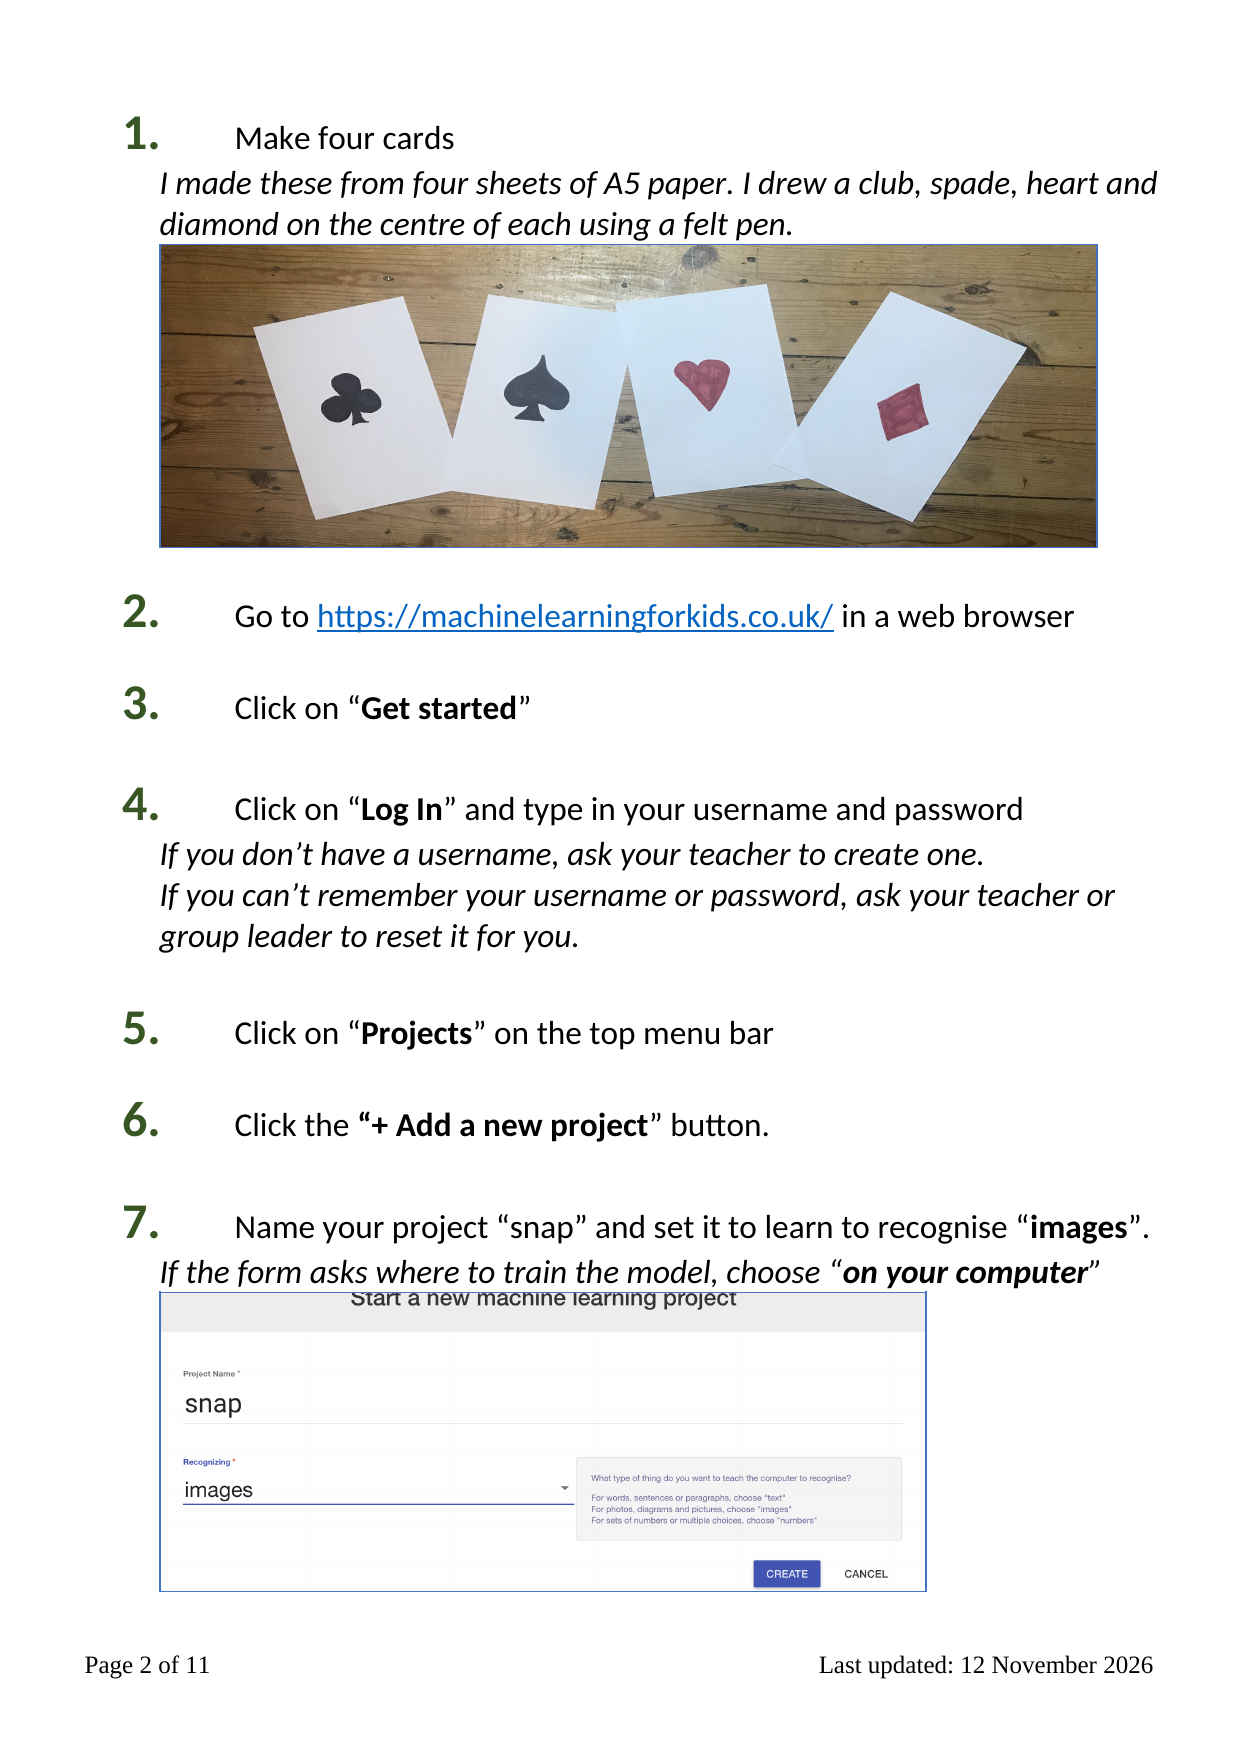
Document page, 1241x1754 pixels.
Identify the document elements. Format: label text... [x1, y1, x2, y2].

list Click on “Log In” and type in your username and password If you don’t have a username, ask your teacher to create one. If you can’t remember your username or password, ask your teacher or group leader to reset it for you. [122, 772, 1163, 956]
list Go to https://machinelearningforkids.co.uk/ in a web browser [122, 579, 1163, 671]
picture [161, 1293, 925, 1591]
picture [161, 245, 1096, 547]
list Click the “+ Add a new project” button. [122, 1088, 1163, 1149]
list Click on “Get started” [122, 671, 1163, 732]
list Click on “Projects” on the top menu bar [122, 996, 1163, 1088]
